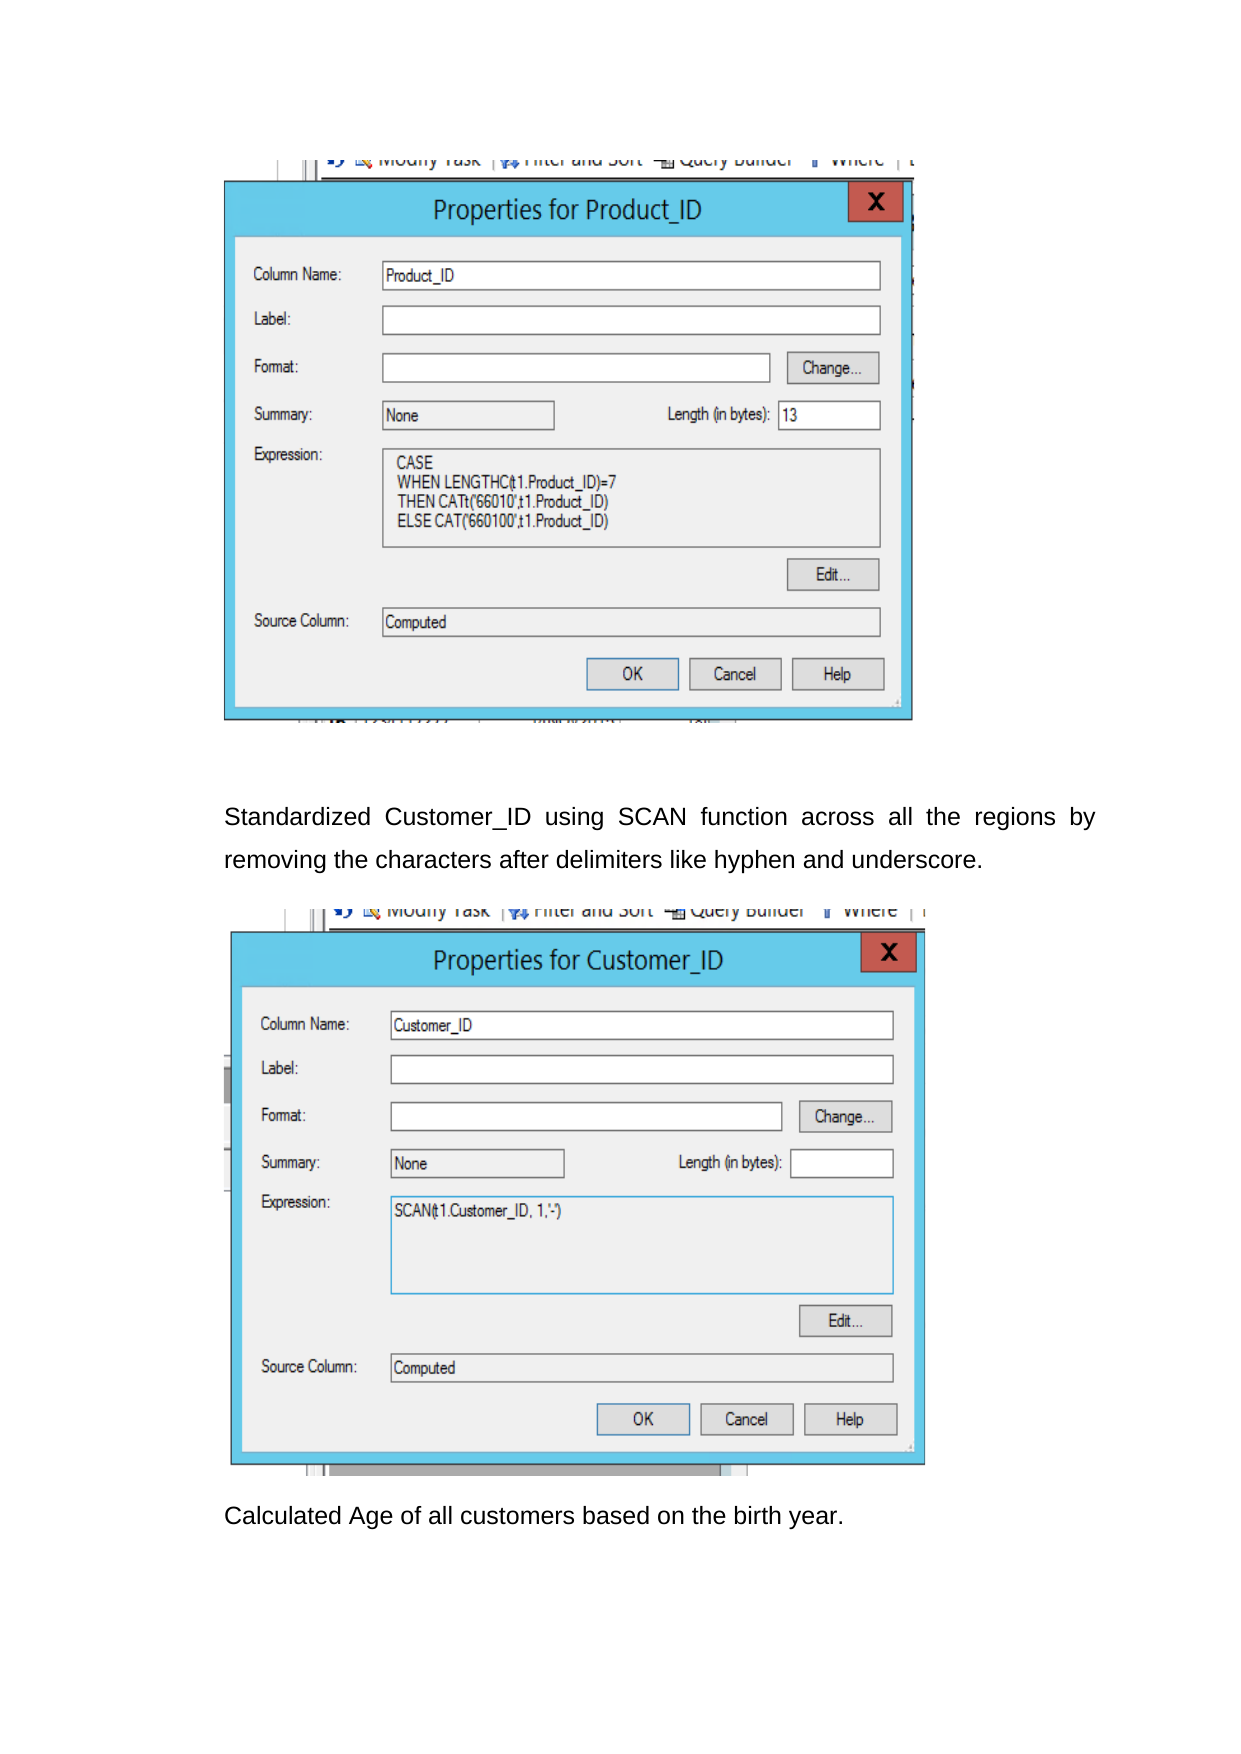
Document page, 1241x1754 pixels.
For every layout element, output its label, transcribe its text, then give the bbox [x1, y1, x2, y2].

picture [223, 909, 926, 1476]
picture [223, 160, 915, 723]
text Calculated Age of all customers based on the birth year. [224, 1501, 1097, 1529]
text Standardized Customer_ID using SCAN function across all the regions by removing the characters after delimiters like hyphen and underscore. [224, 802, 1097, 873]
